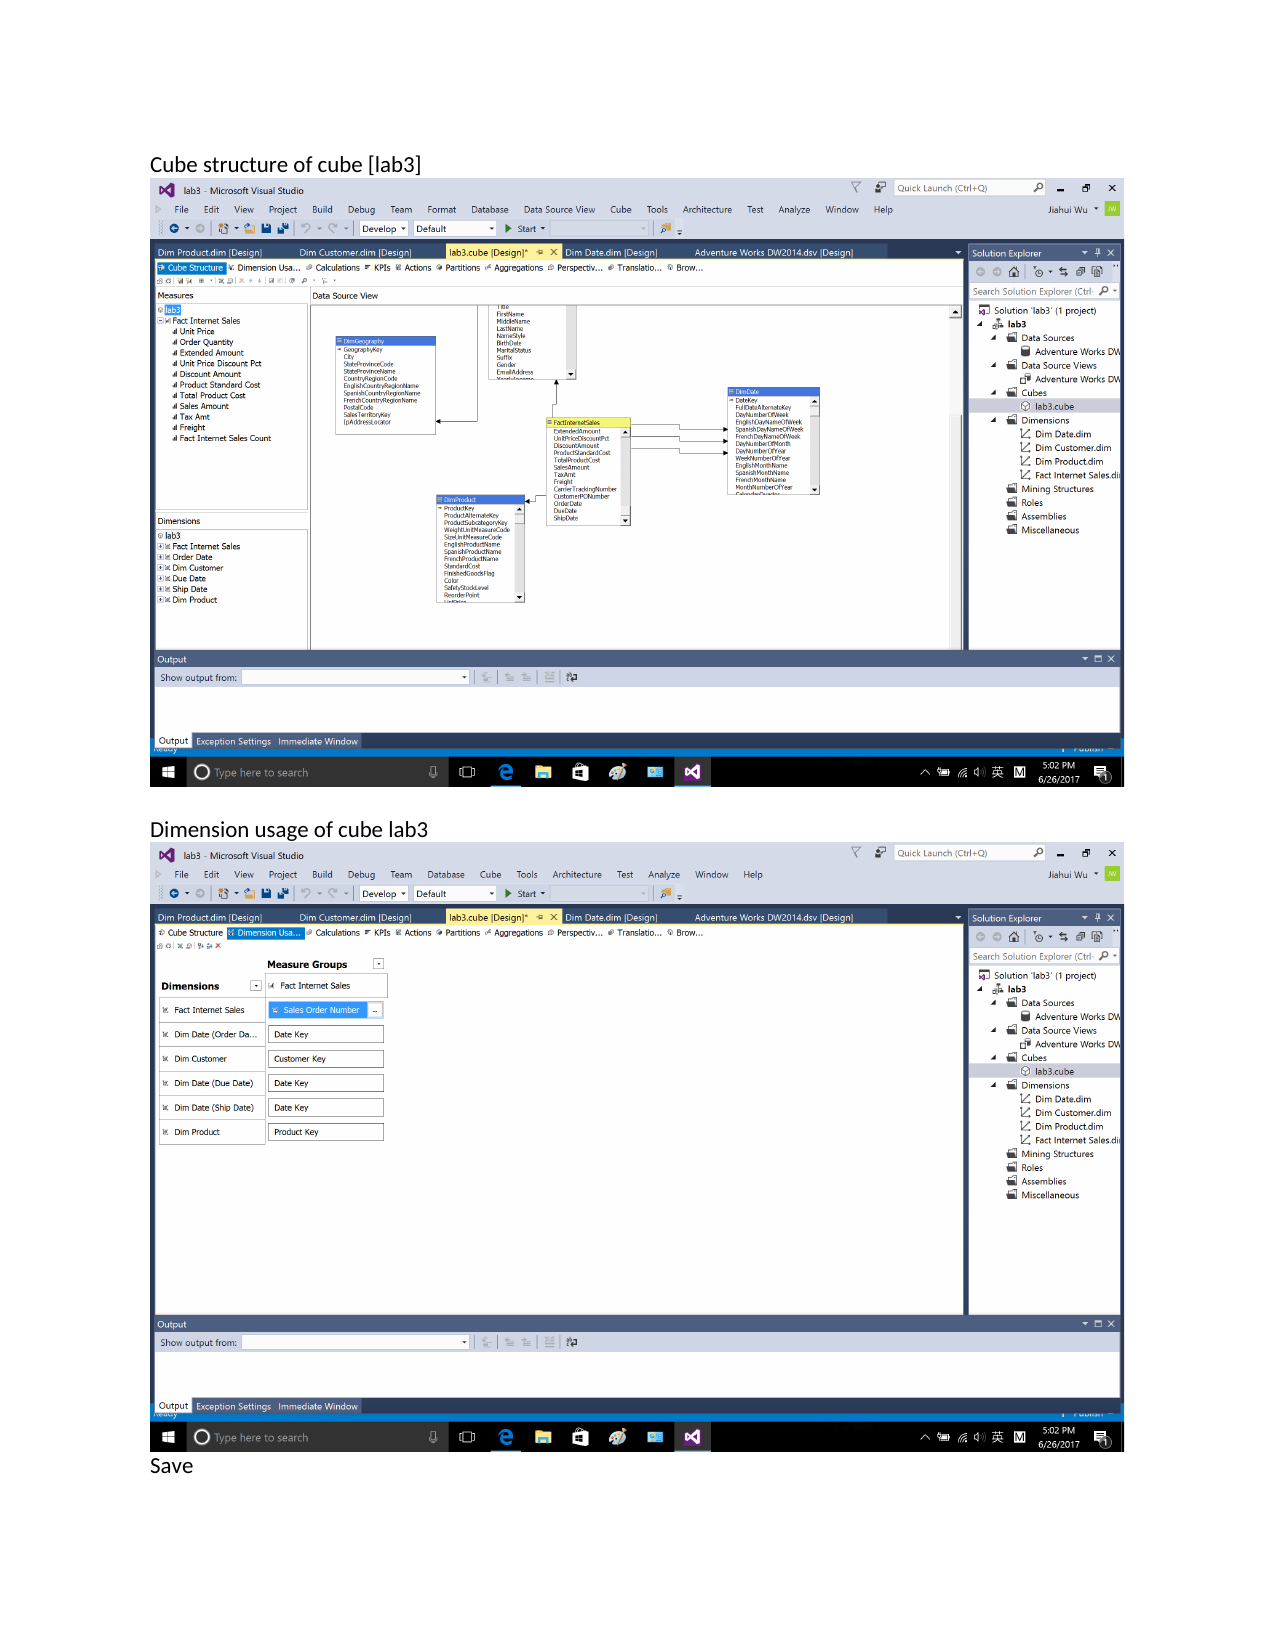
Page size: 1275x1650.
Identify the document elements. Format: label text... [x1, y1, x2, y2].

picture [150, 842, 1125, 1452]
text Dimension usage of cube lab3 [150, 815, 1125, 842]
text Cube structure of cube [lab3] [150, 150, 1125, 178]
picture [150, 178, 1125, 787]
text Save [150, 1452, 1125, 1479]
